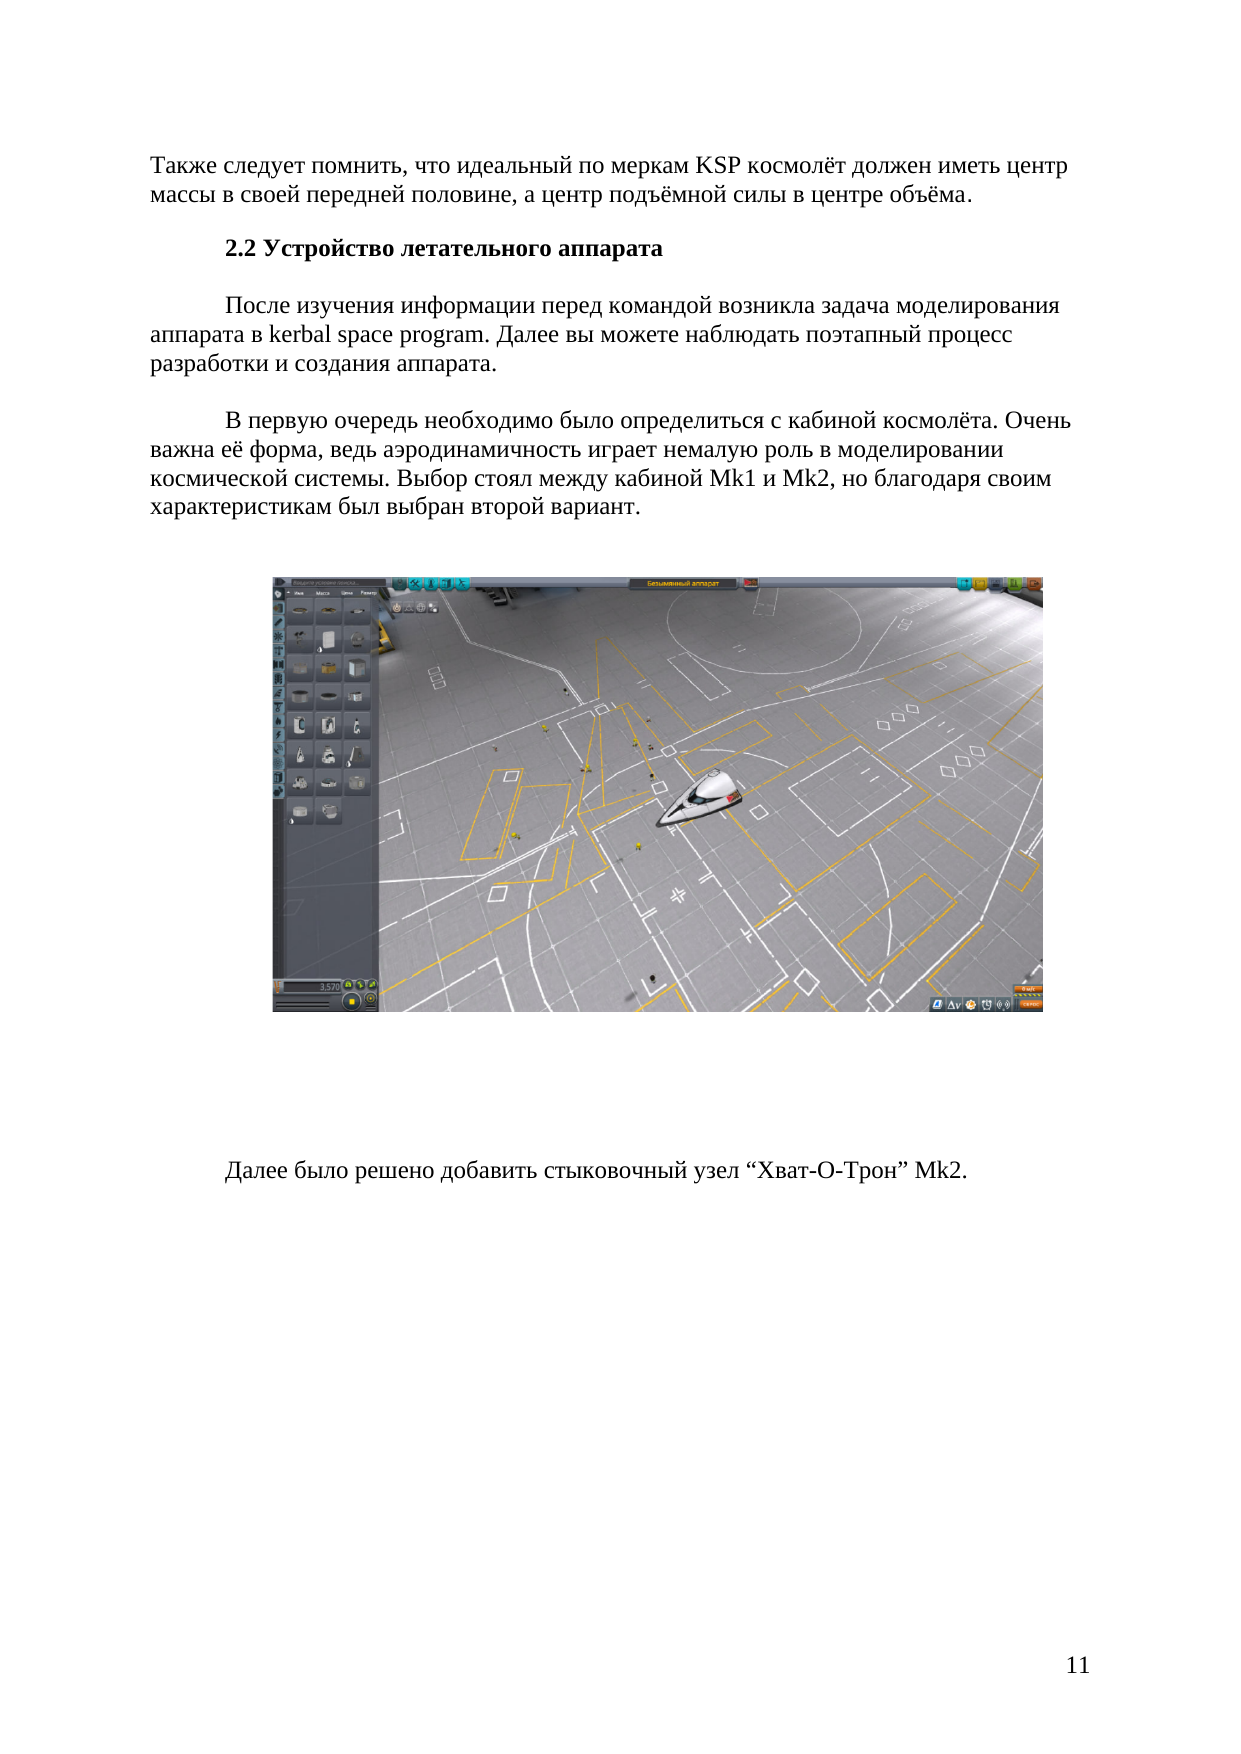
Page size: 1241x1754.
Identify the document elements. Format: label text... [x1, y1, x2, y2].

text После изучения информации перед командой возникла задача моделирования аппарата в kerbal space program. Далее вы можете наблюдать поэтапный процесс разработки и создания аппарата. [150, 290, 1090, 376]
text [150, 150, 1090, 208]
text Далее было решено добавить стыковочный узел “Хват-О-Трон” Mk2. [150, 1156, 1090, 1184]
text В первую очередь необходимо было определиться с кабиной космолёта. Очень важна её форма, ведь аэродинамичность играет немалую роль в моделировании космической системы. Выбор стоял между кабиной Mk1 и Mk2, но благодаря своим характеристикам был выбран второй вариант. [150, 405, 1090, 520]
text 2.2 Устройство летательного аппарата [150, 233, 1090, 261]
picture [272, 577, 1043, 1012]
